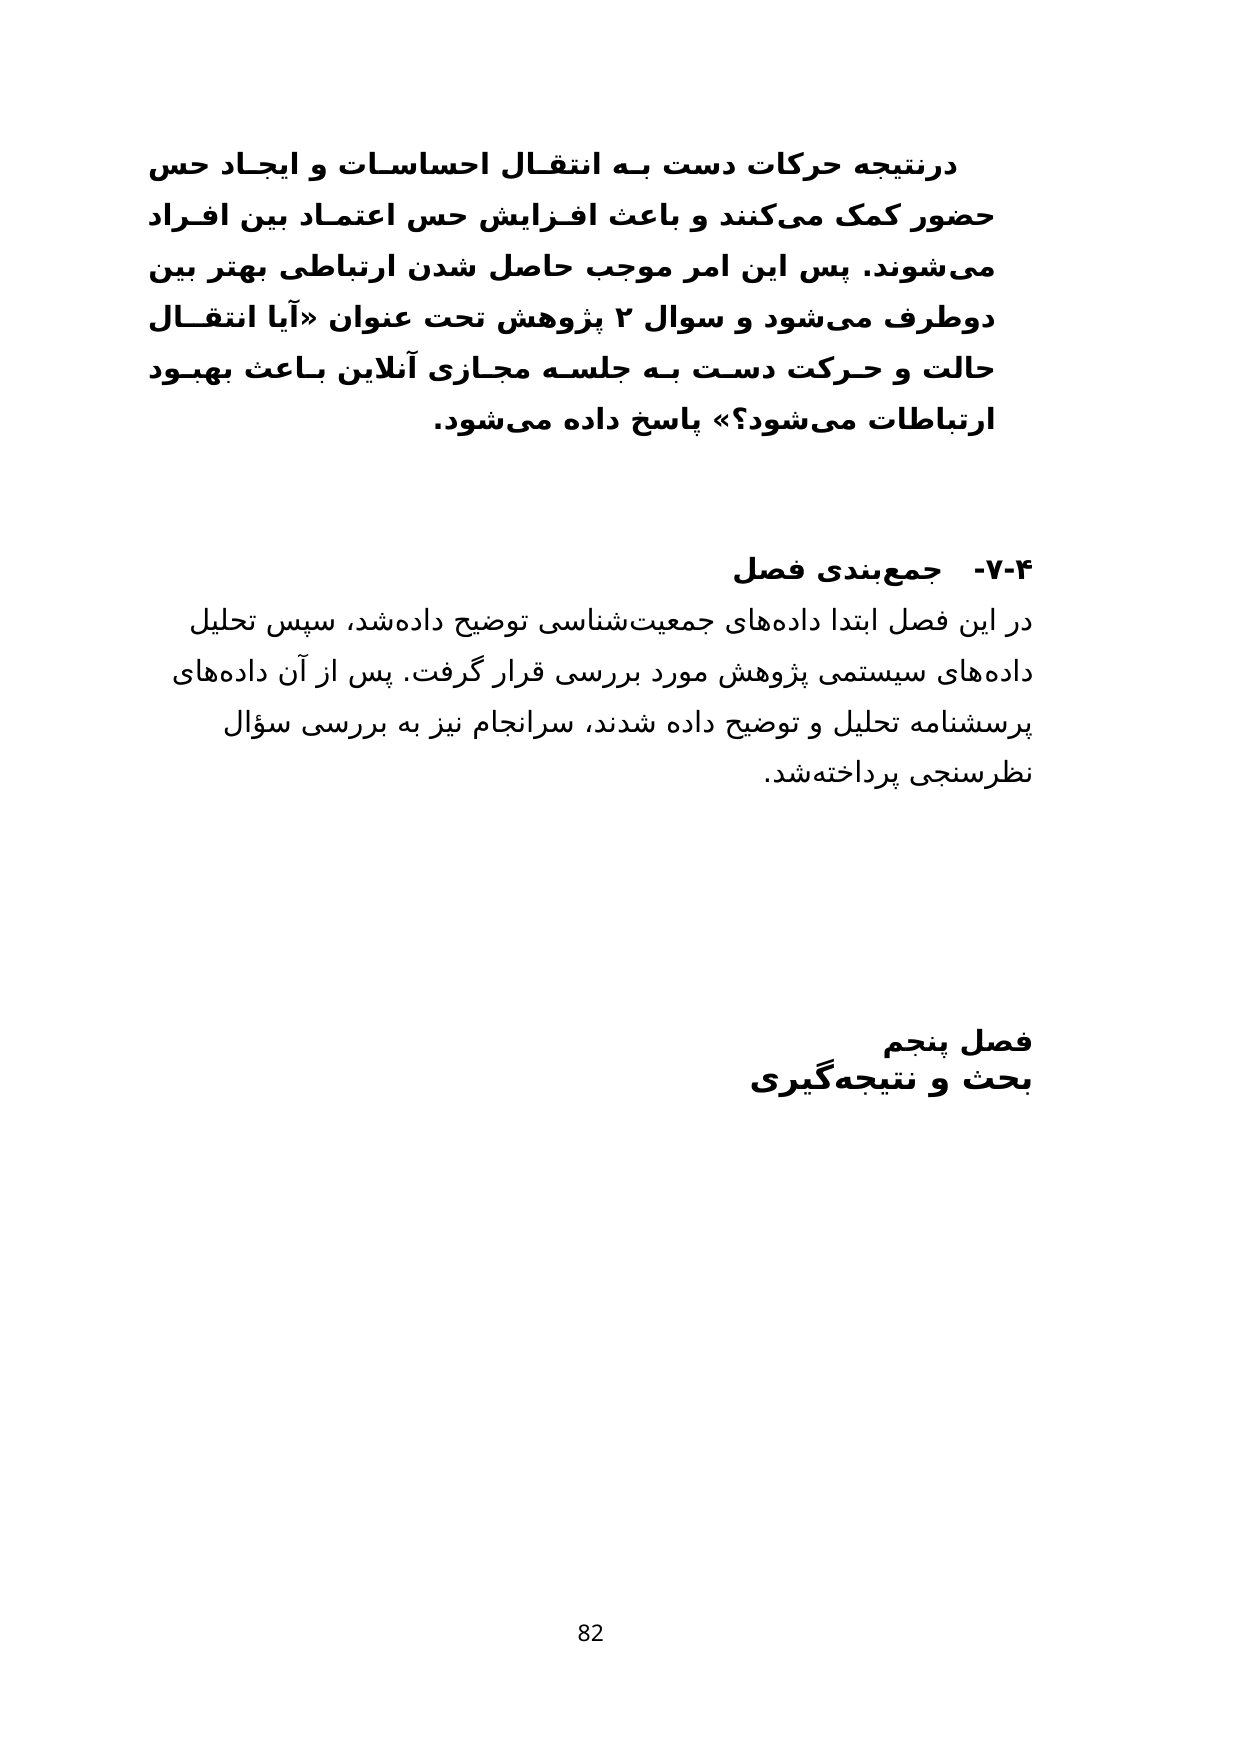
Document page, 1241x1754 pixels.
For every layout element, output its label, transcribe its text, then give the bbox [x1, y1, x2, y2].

text در این فصل ابتدا داده‌های جمعیت‌شناسی توضیح داده‌شد، سپس تحلیل‌ داده‌های سیستمی پژوهش مورد بررسی قرار گرفت. پس از آن داده‌های پرسشنامه تحلیل و توضیح داده شدند، سرانجام نیز به بررسی سؤال نظرسنجی پرداخته‌شد. [148, 603, 1033, 790]
list درنتیجه حرکات دست به انتقال احساسات و ایجاد حس حضور کمک می‌کنند و باعث افزایش حس اعتماد بین افراد می‌شوند. پس این امر موجب حاصل شدن ارتباطی بهتر بین دوطرف می‌شود و سوال ۲ پژوهش تحت عنوان «آیا انتقال حالت و حرکت دست به جلسه مجازی آنلاین باعث بهبود ارتباطات می‌شود؟» پاسخ داده می‌شود. [148, 148, 996, 436]
text فصل پنجم [148, 1024, 1033, 1058]
text بحث و نتیجه‌گیری [148, 1058, 1033, 1097]
text ۷-۴- جمع‌بندی فصل [148, 552, 1033, 586]
